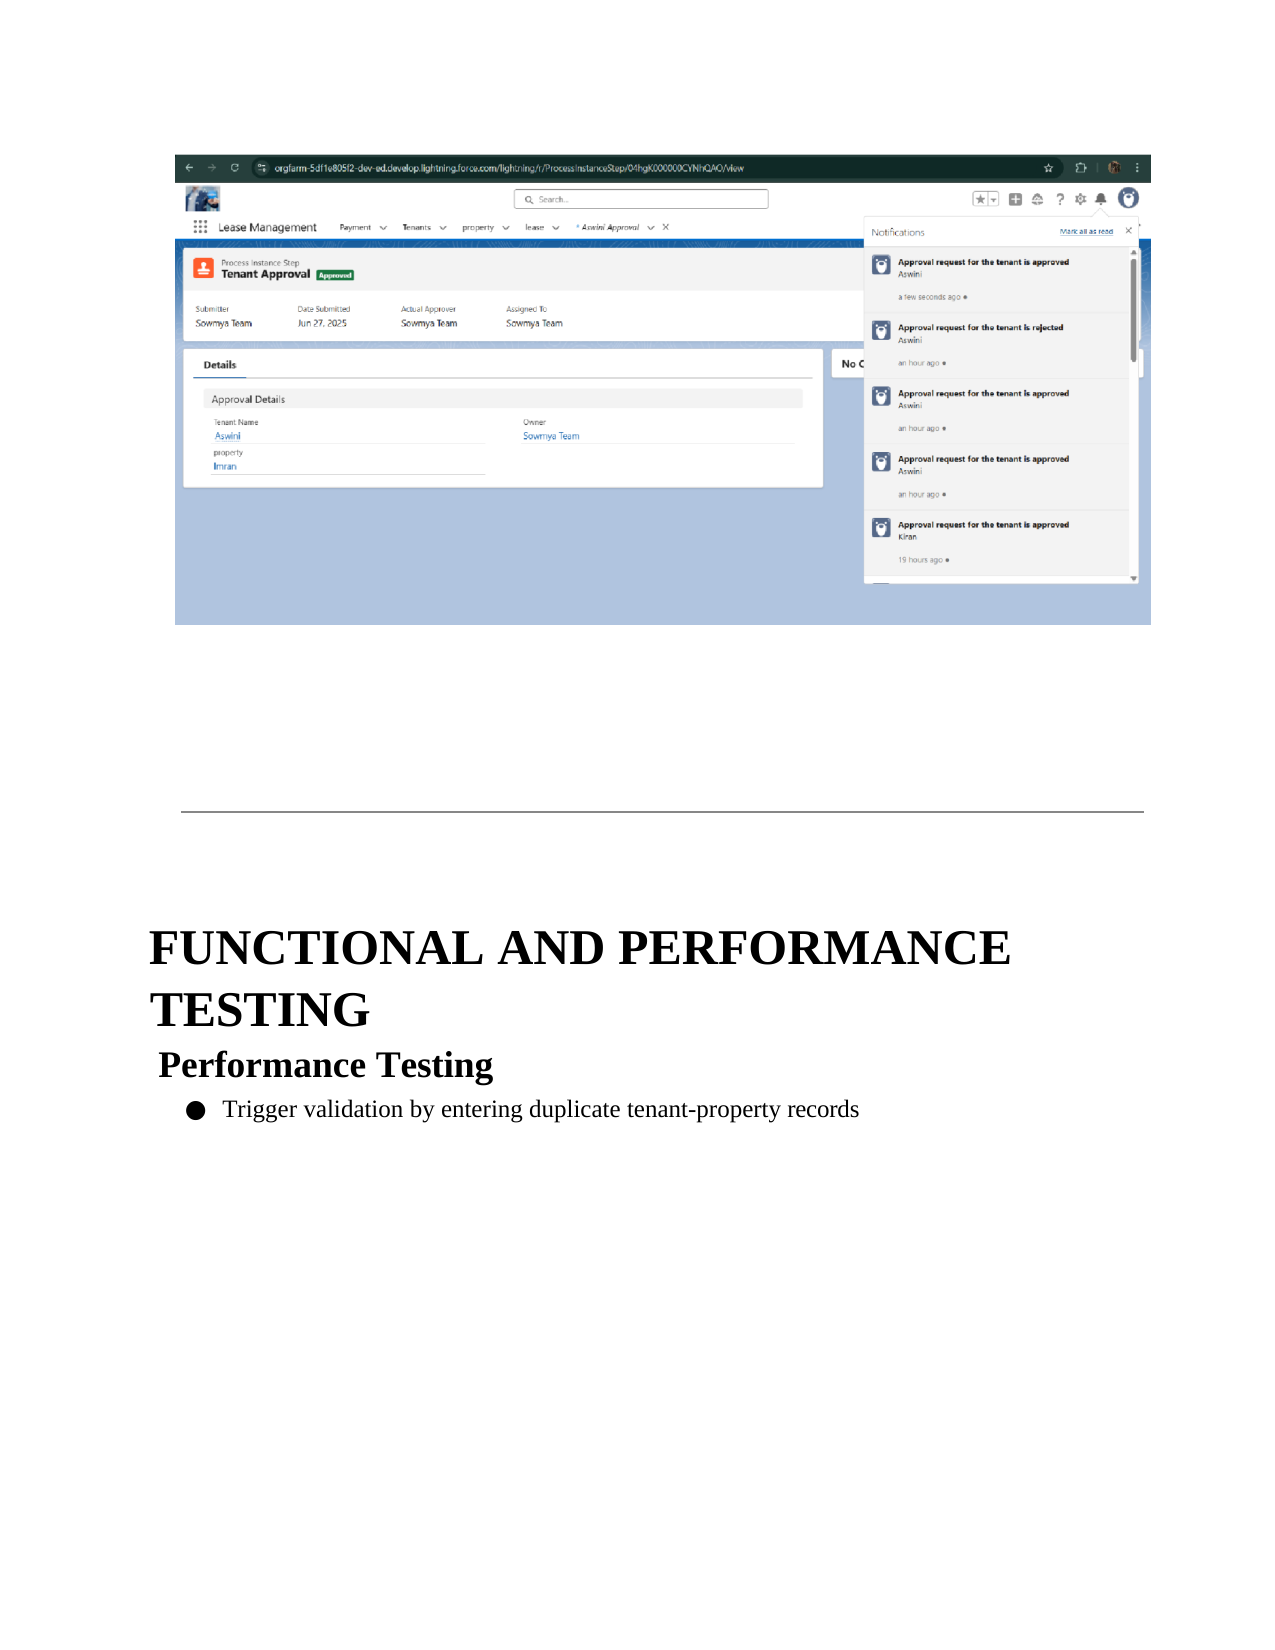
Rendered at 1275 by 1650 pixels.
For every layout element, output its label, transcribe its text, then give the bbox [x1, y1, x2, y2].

subtitle Performance Testing [158, 1042, 1200, 1085]
picture [175, 154, 1151, 625]
list Trigger validation by entering duplicate tenant-property records [184, 1091, 1200, 1124]
subtitle FUNCTIONAL AND PERFORMANCE TESTING [148, 918, 1200, 1037]
